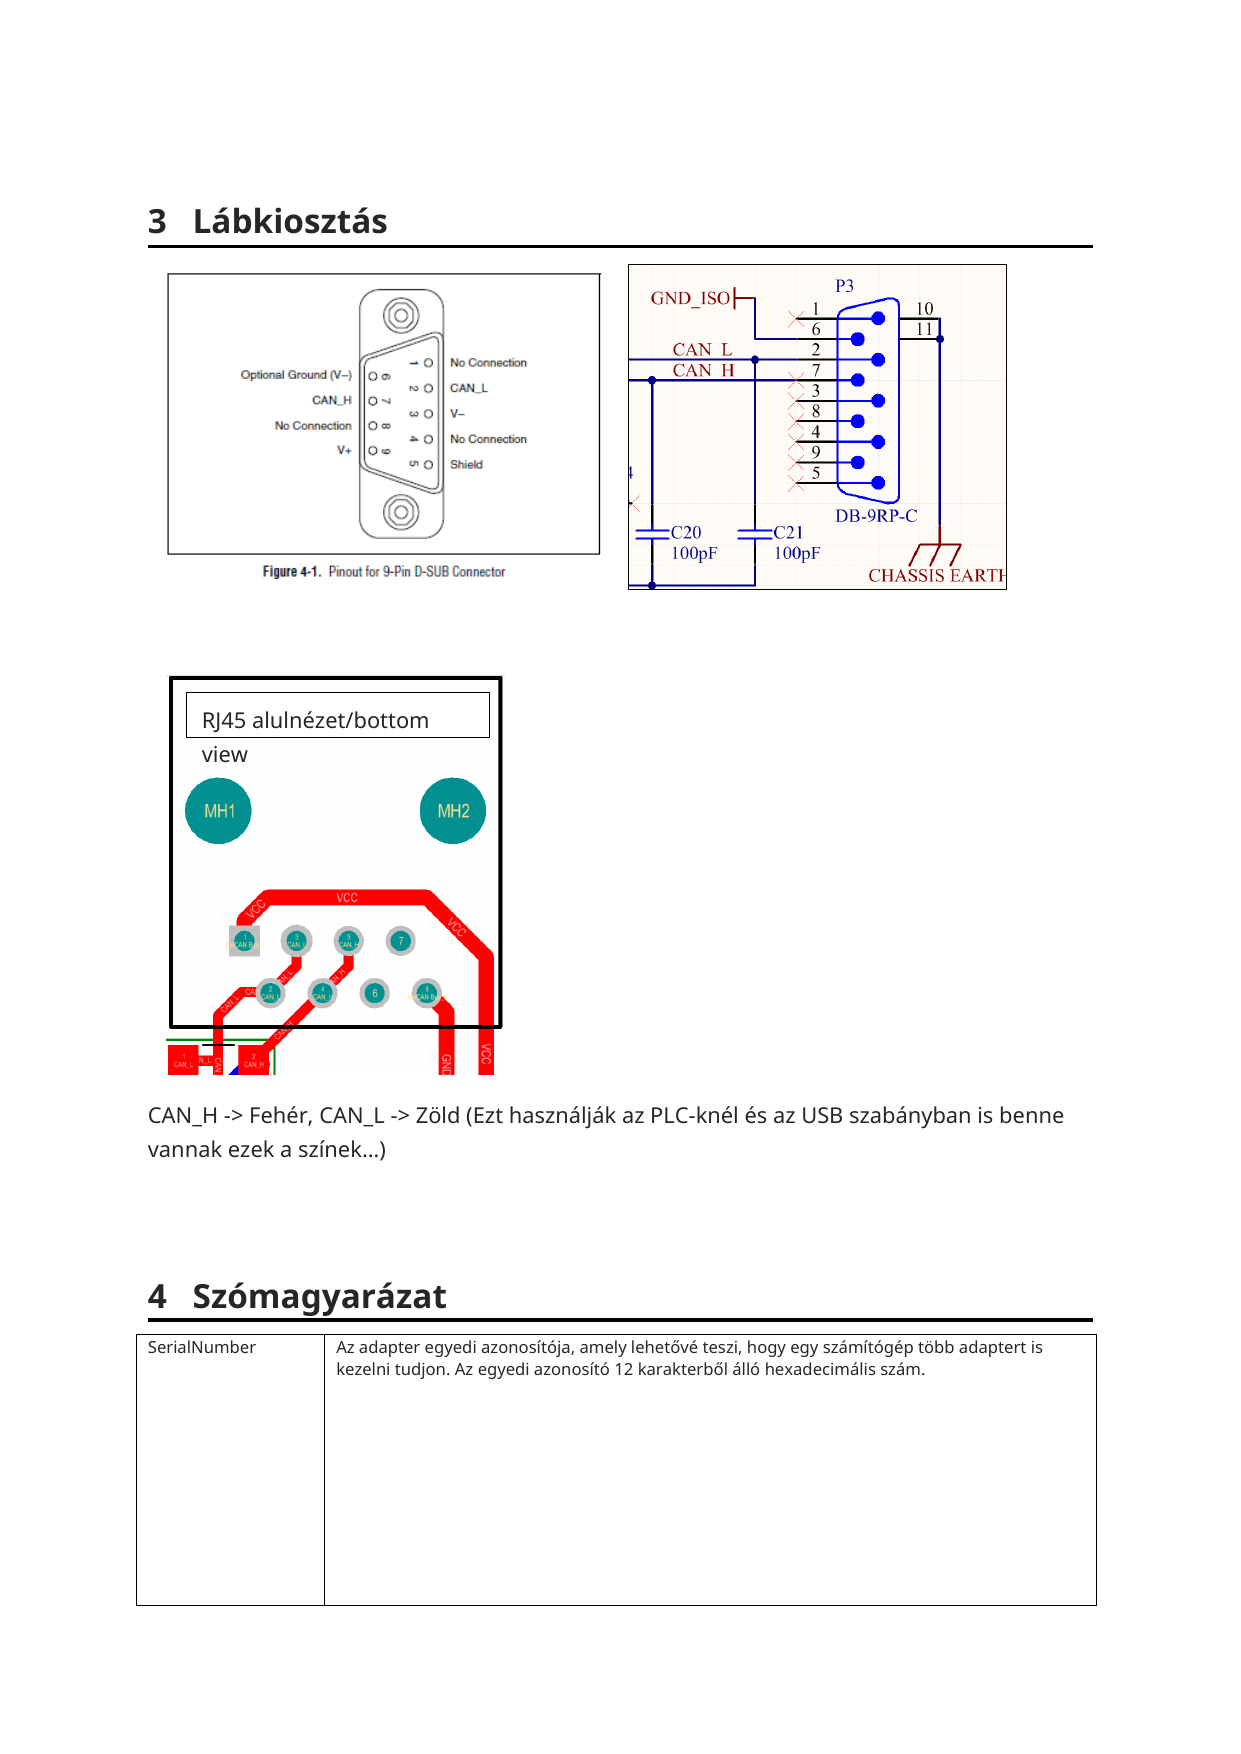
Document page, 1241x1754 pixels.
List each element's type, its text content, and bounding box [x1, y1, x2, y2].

subtitle Lábkiosztás [148, 198, 1093, 245]
table_header SerialNumber [137, 1335, 324, 1605]
picture [147, 260, 622, 590]
subtitle Szómagyarázat [148, 1273, 1093, 1318]
picture [629, 265, 1006, 589]
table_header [325, 1335, 1096, 1605]
text CAN_H -> Fehér, CAN_L -> Zöld (Ezt használják az PLC-knél és az USB szabányban is benne vannak ezek a színek…) [148, 1100, 1093, 1164]
picture [166, 675, 505, 1075]
